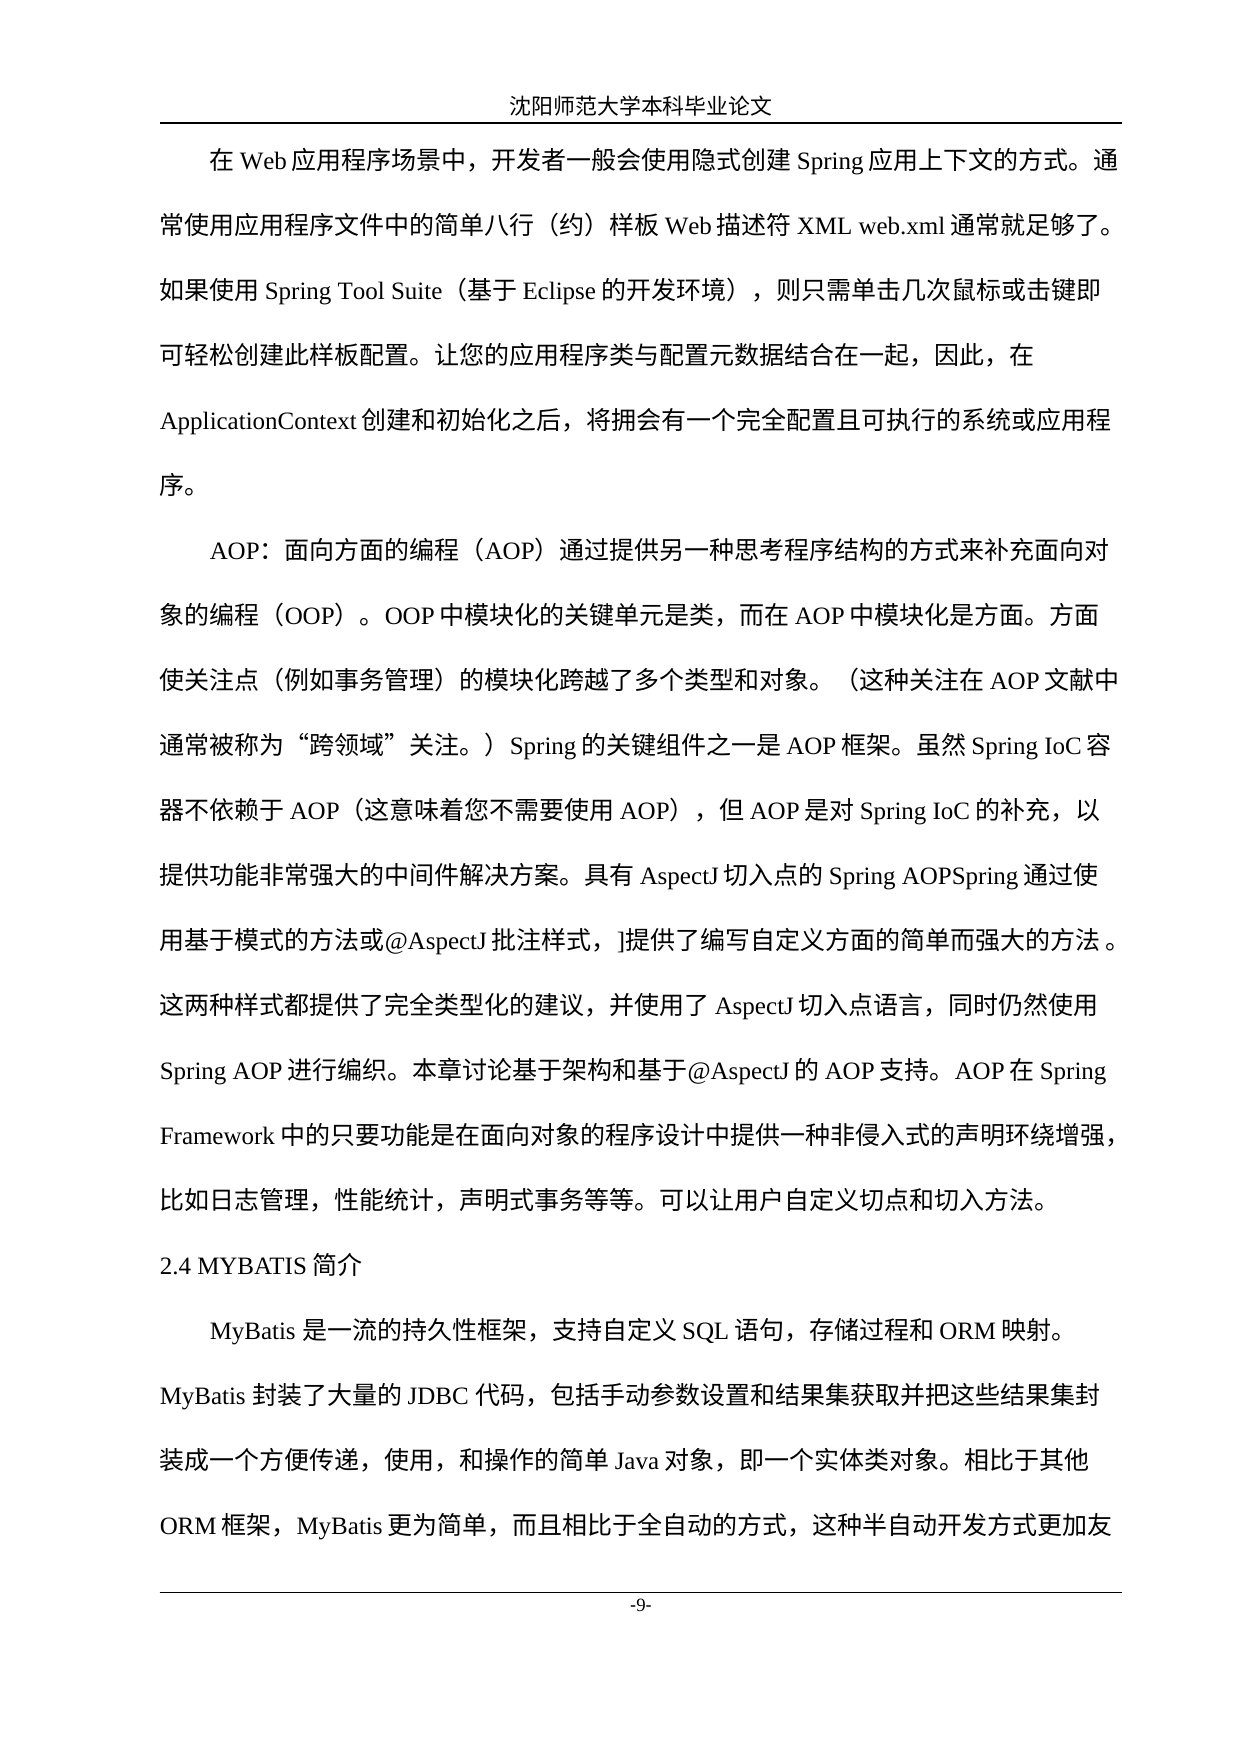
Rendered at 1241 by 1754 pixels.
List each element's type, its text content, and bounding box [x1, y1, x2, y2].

text 在Web应用程序场景中，开发者一般会使用隐式创建Spring应用上下文的方式。通常使用应用程序文件中的简单八行（约）样板Web描述符XML web.xml通常就足够了。如果使用Spring Tool Suite（基于Eclipse的开发环境），则只需单击几次鼠标或击键即可轻松创建此样板配置。让您的应用程序类与配置元数据结合在一起，因此，在ApplicationContext创建和初始化之后，将拥会有一个完全配置且可执行的系统或应用程序。 [159, 126, 1122, 516]
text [159, 1296, 1122, 1556]
subtitle 2.4 MYBATIS简介 [159, 1231, 1122, 1296]
text AOP：面向方面的编程（AOP）通过提供另一种思考程序结构的方式来补充面向对象的编程（OOP）。OOP中模块化的关键单元是类，而在AOP中模块化是方面。方面使关注点（例如事务管理）的模块化跨越了多个类型和对象。（这种关注在AOP文献中通常被称为“跨领域”关注。）Spring的关键组件之一是AOP框架。虽然Spring IoC容器不依赖于AOP（这意味着您不需要使用AOP），但AOP是对Spring IoC的补充，以提供功能非常强大的中间件解决方案。具有AspectJ切入点的Spring AOPSpring通过使用基于模式的方法或@AspectJ批注样式，]提供了编写自定义方面的简单而强大的方法 。这两种样式都提供了完全类型化的建议，并使用了AspectJ切入点语言，同时仍然使用Spring AOP进行编织。本章讨论基于架构和基于@AspectJ的AOP支持。AOP在Spring Framework中的只要功能是在面向对象的程序设计中提供一种非侵入式的声明环绕增强，比如日志管理，性能统计，声明式事务等等。可以让用户自定义切点和切入方法。 [159, 516, 1122, 1231]
